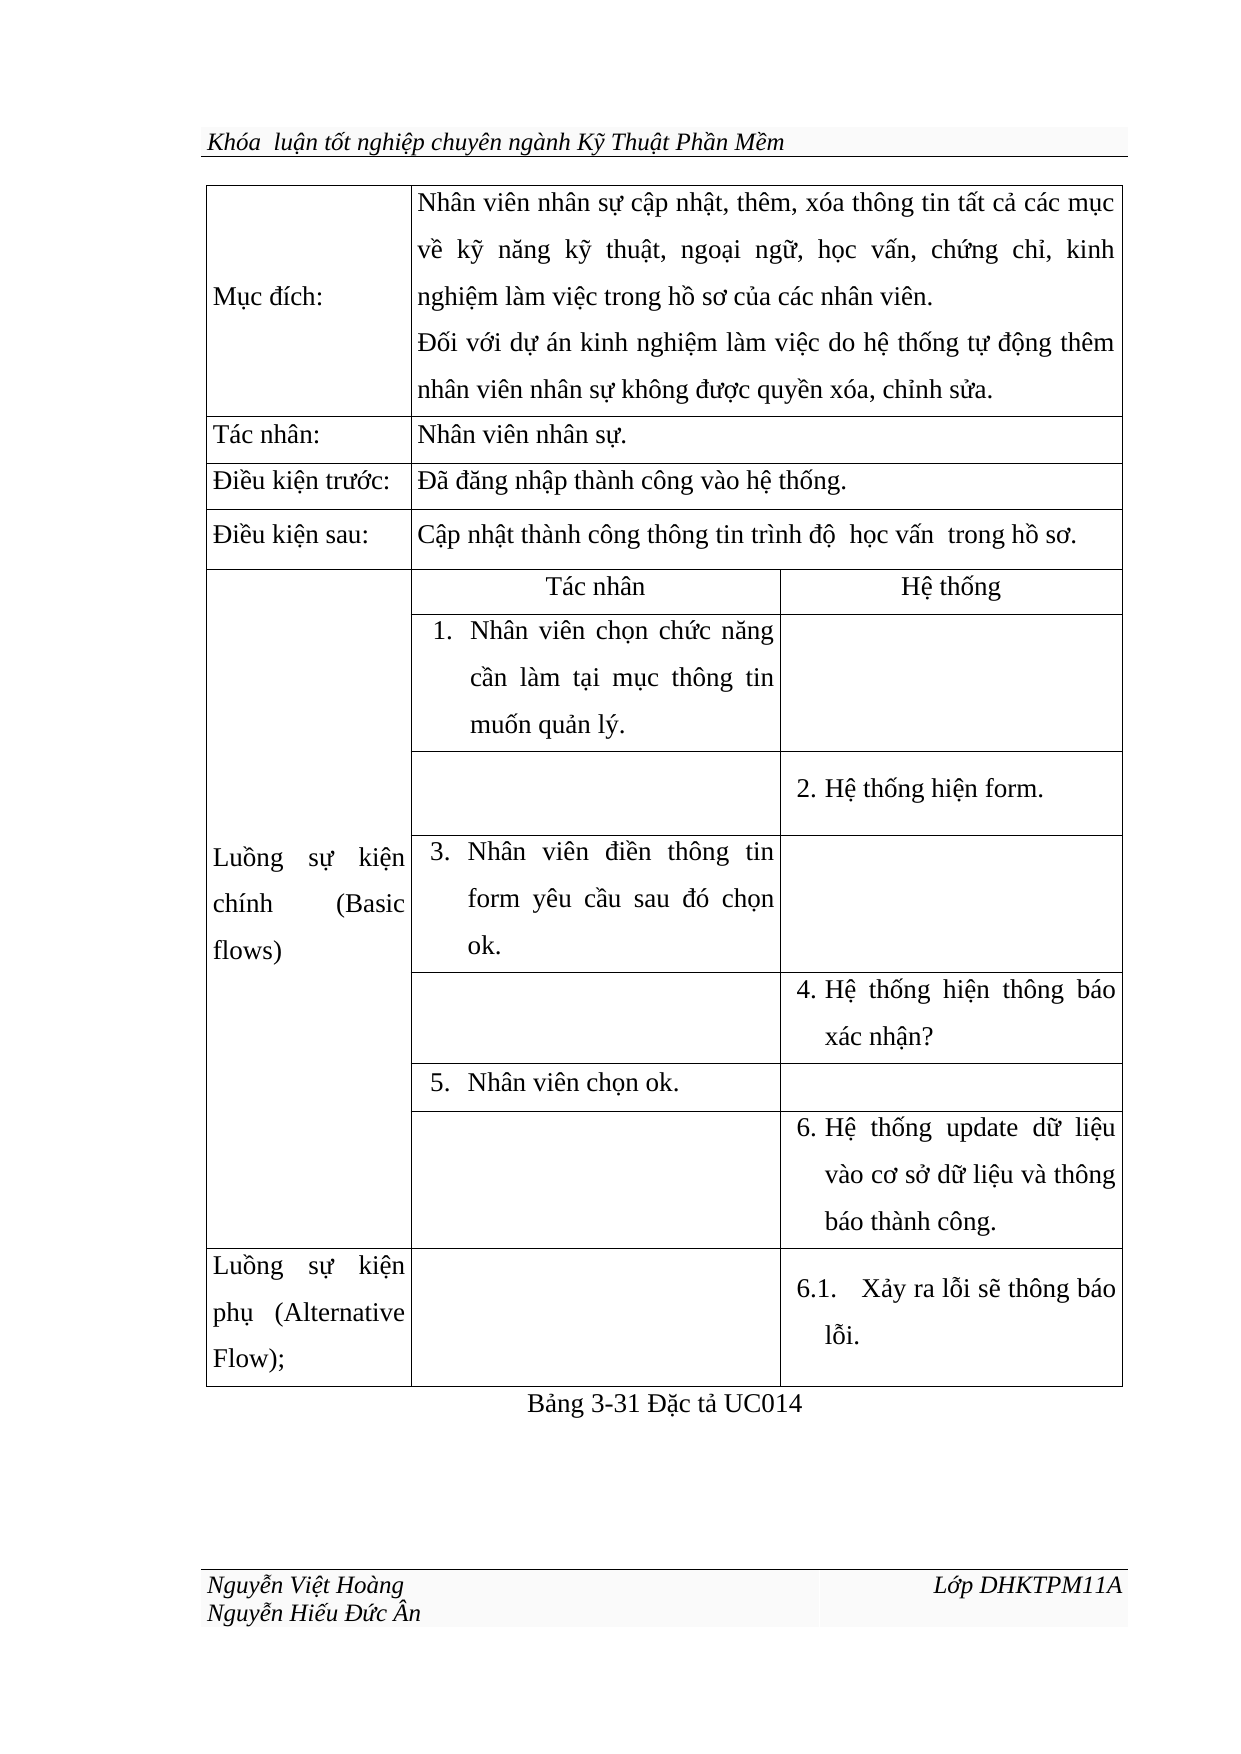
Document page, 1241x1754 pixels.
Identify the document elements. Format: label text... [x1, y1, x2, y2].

table_cell Đã đăng nhập thành công vào hệ thống. [412, 464, 1122, 509]
table_cell Luồng sự kiện phụ (Alternative Flow); [207, 1249, 411, 1386]
table_cell [412, 973, 780, 1063]
table_cell [781, 1064, 1122, 1111]
table_cell Nhân viên nhân sự cập nhật, thêm, xóa thông tin tất cả các mục về kỹ năng kỹ thuật, ngoại ngữ, học vấn, chứng chỉ, kinh nghiệm làm việc trong hồ sơ của các nhân viên. Đối với dự án kinh nghiệm làm việc do hệ thống tự động thêm nhân viên nhân sự không được quyền xóa, chỉnh sửa. [412, 186, 1122, 416]
table_cell [412, 752, 780, 834]
table_cell Hệ thống update dữ liệu vào cơ sở dữ liệu và thông báo thành công. [781, 1112, 1122, 1248]
table_cell Hệ thống [781, 570, 1122, 613]
table_cell Nhân viên điền thông tin form yêu cầu sau đó chọn ok. [412, 836, 780, 972]
table_cell Nhân viên chọn ok. [412, 1064, 780, 1111]
table_cell Nhân viên nhân sự. [412, 417, 1122, 462]
table_cell [412, 1249, 780, 1386]
table_cell Luồng sự kiện chính (Basic flows) [207, 570, 411, 1248]
table_cell Điều kiện trước: [207, 464, 411, 509]
table_cell Tác nhân: [207, 417, 411, 462]
table_cell Xảy ra lỗi sẽ thông báo lỗi. [781, 1249, 1122, 1386]
table_cell [781, 615, 1122, 751]
text Bảng 3-35 Đặc tả UC014 [527, 1387, 802, 1418]
table_cell Cập nhật thành công thông tin trình độ học vấn trong hồ sơ. [412, 510, 1122, 569]
table_cell Nhân viên chọn chức năng cần làm tại mục thông tin muốn quản lý. [412, 615, 780, 751]
table_cell Điều kiện sau: [207, 510, 411, 569]
table_cell Hệ thống hiện thông báo xác nhận? [781, 973, 1122, 1063]
table_cell Mục đích: [207, 186, 411, 416]
table_cell Tác nhân [412, 570, 780, 613]
table_cell [781, 836, 1122, 972]
table_cell [412, 1112, 780, 1248]
table_cell Hệ thống hiện form. [781, 752, 1122, 834]
